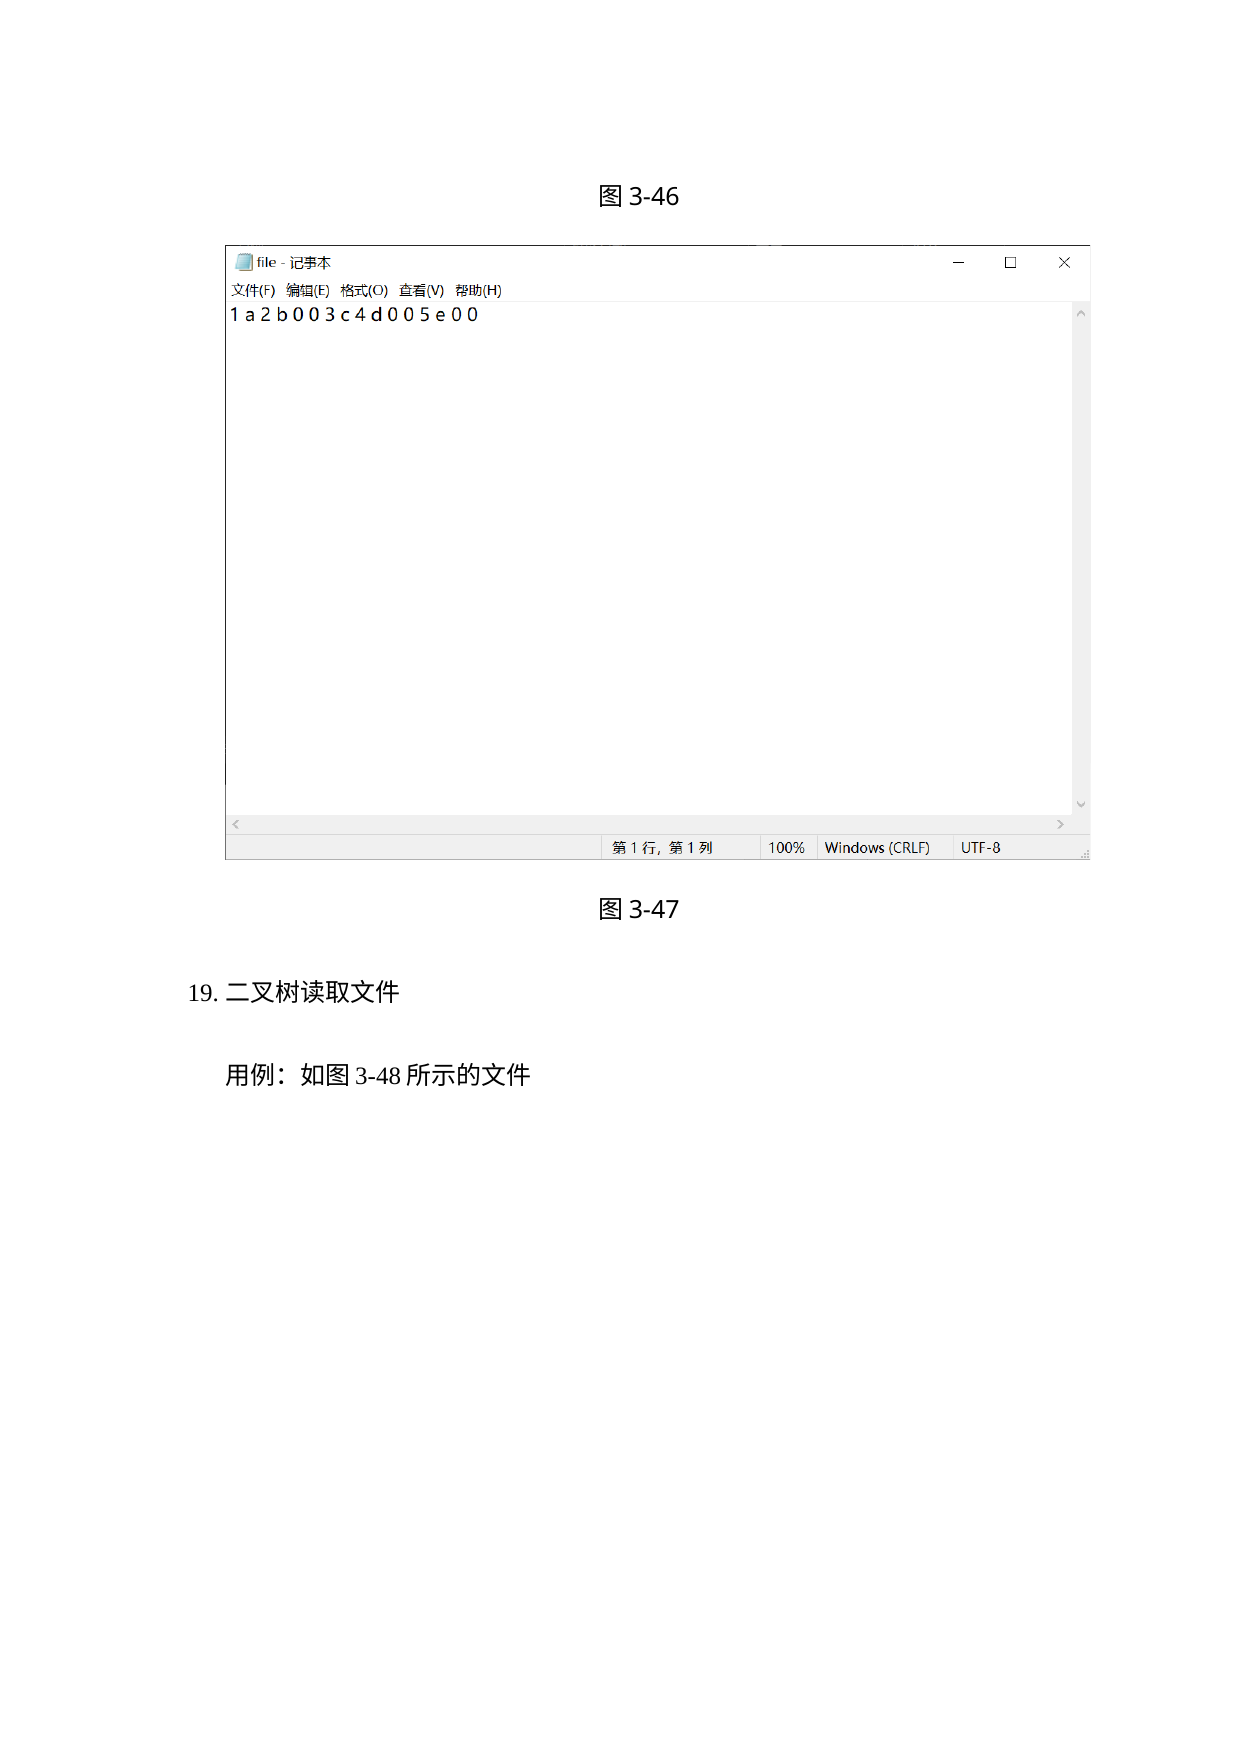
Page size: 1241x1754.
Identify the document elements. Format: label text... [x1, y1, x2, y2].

picture [225, 245, 1091, 860]
list 图3-46 [225, 162, 1053, 227]
list 二叉树读取文件 [187, 958, 1053, 1023]
list 图3-47 [225, 875, 1053, 940]
list 用例：如图3-48所示的文件 [225, 1041, 1053, 1106]
